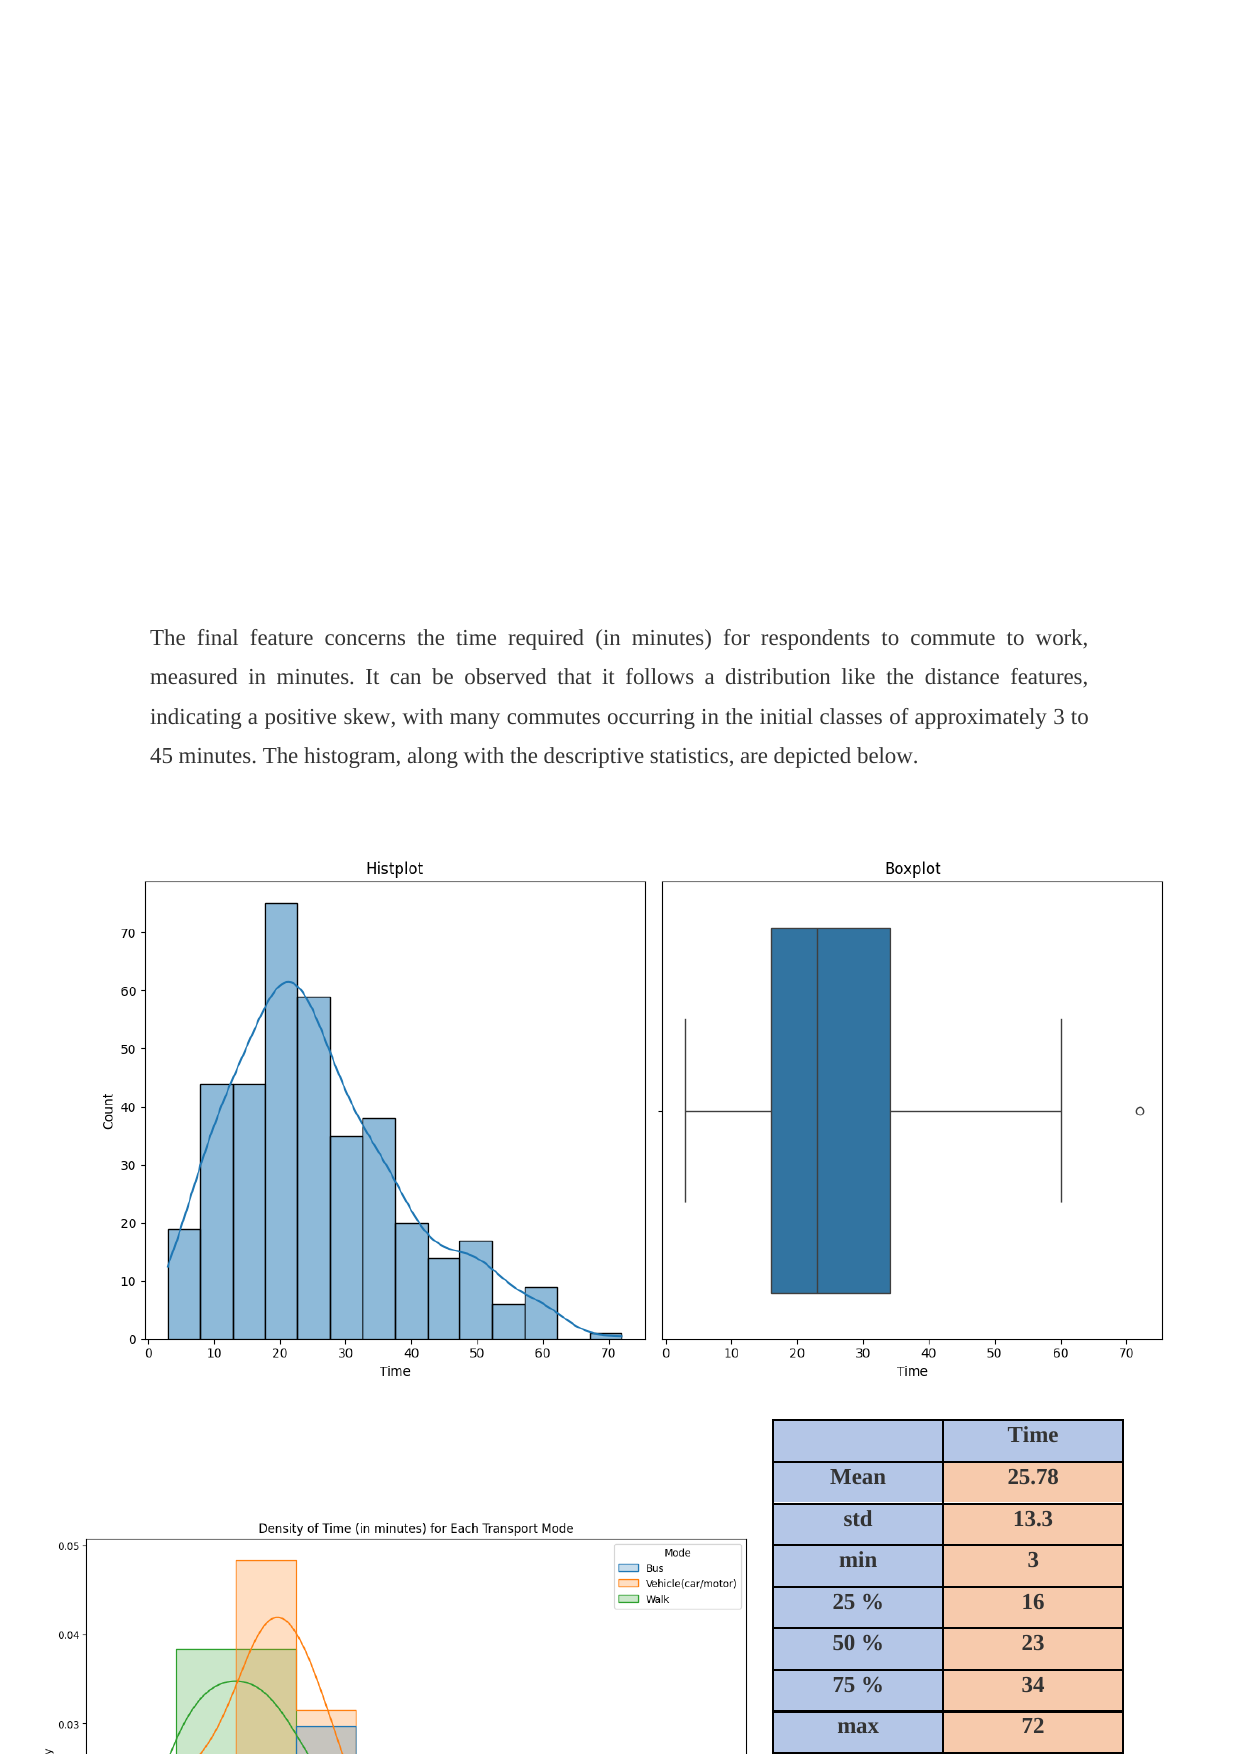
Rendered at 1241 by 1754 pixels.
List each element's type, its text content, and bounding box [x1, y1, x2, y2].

table_cell 25.78 [944, 1463, 1122, 1502]
table_header Time [944, 1421, 1122, 1461]
table_header [774, 1421, 942, 1461]
table_cell 34 [944, 1671, 1122, 1710]
table_cell 50 % [774, 1629, 942, 1669]
table_cell min [774, 1546, 942, 1586]
table_cell std [774, 1505, 942, 1544]
table_cell 13.3 [944, 1505, 1122, 1544]
table_cell 3 [944, 1546, 1122, 1586]
table_cell 72 [944, 1713, 1122, 1752]
table_cell 25 % [774, 1588, 942, 1627]
text The final feature concerns the time required (in minutes) for respondents to commute to work, measured in minutes. It can be observed that it follows a distribution like the distance features, indicating a positive skew, with many commutes occurring in the initial classes of approximately 3 to 45 minutes. The histogram, along with the descriptive statistics, are depicted below. [150, 624, 1090, 768]
picture [36, 1516, 753, 1754]
table_cell 75 % [774, 1671, 942, 1710]
picture [93, 852, 1170, 1387]
table_cell Mean [774, 1463, 942, 1502]
table_cell 23 [944, 1629, 1122, 1669]
table_cell 16 [944, 1588, 1122, 1627]
table_cell max [774, 1713, 942, 1752]
